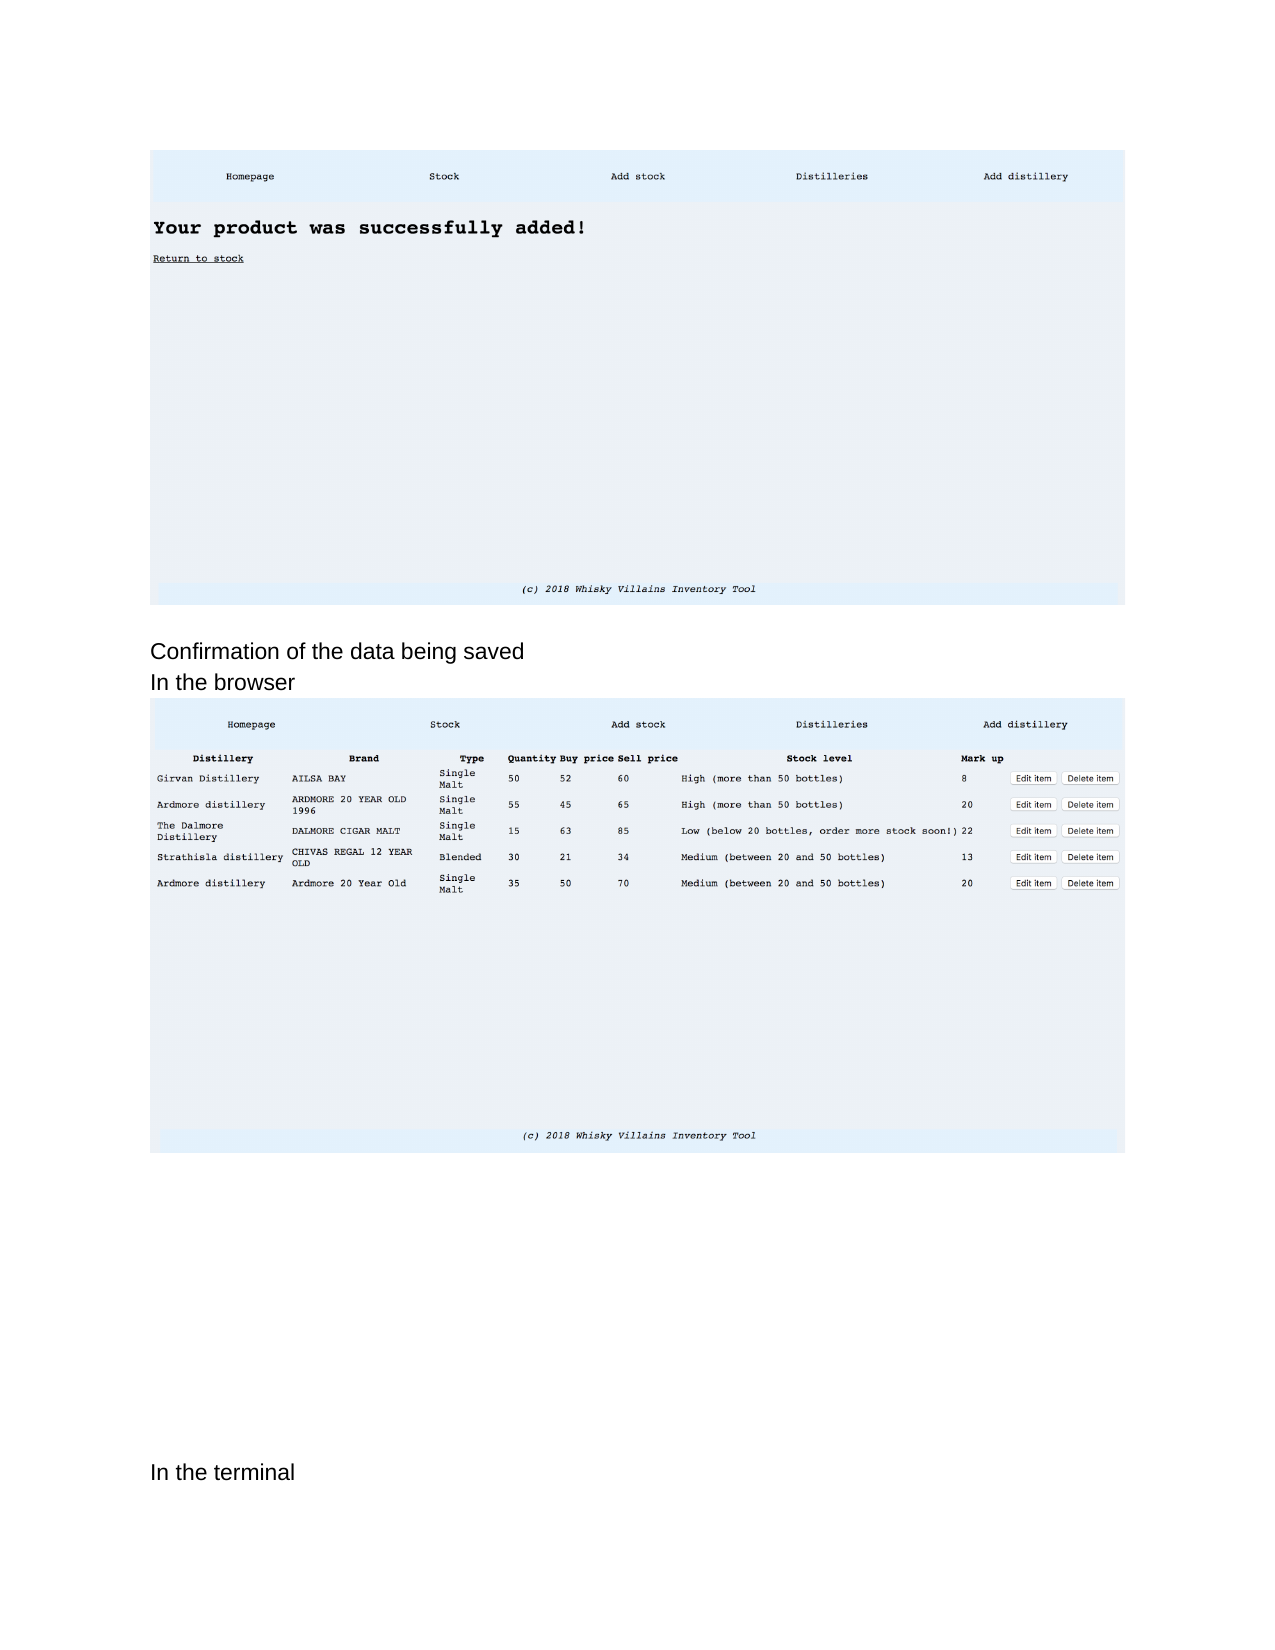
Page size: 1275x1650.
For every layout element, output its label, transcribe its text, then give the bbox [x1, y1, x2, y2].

picture [150, 150, 1125, 605]
text In the terminal [150, 1459, 1125, 1485]
text In the browser [150, 668, 1125, 695]
text Confirmation of the data being saved [150, 638, 1125, 664]
picture [150, 698, 1125, 1153]
